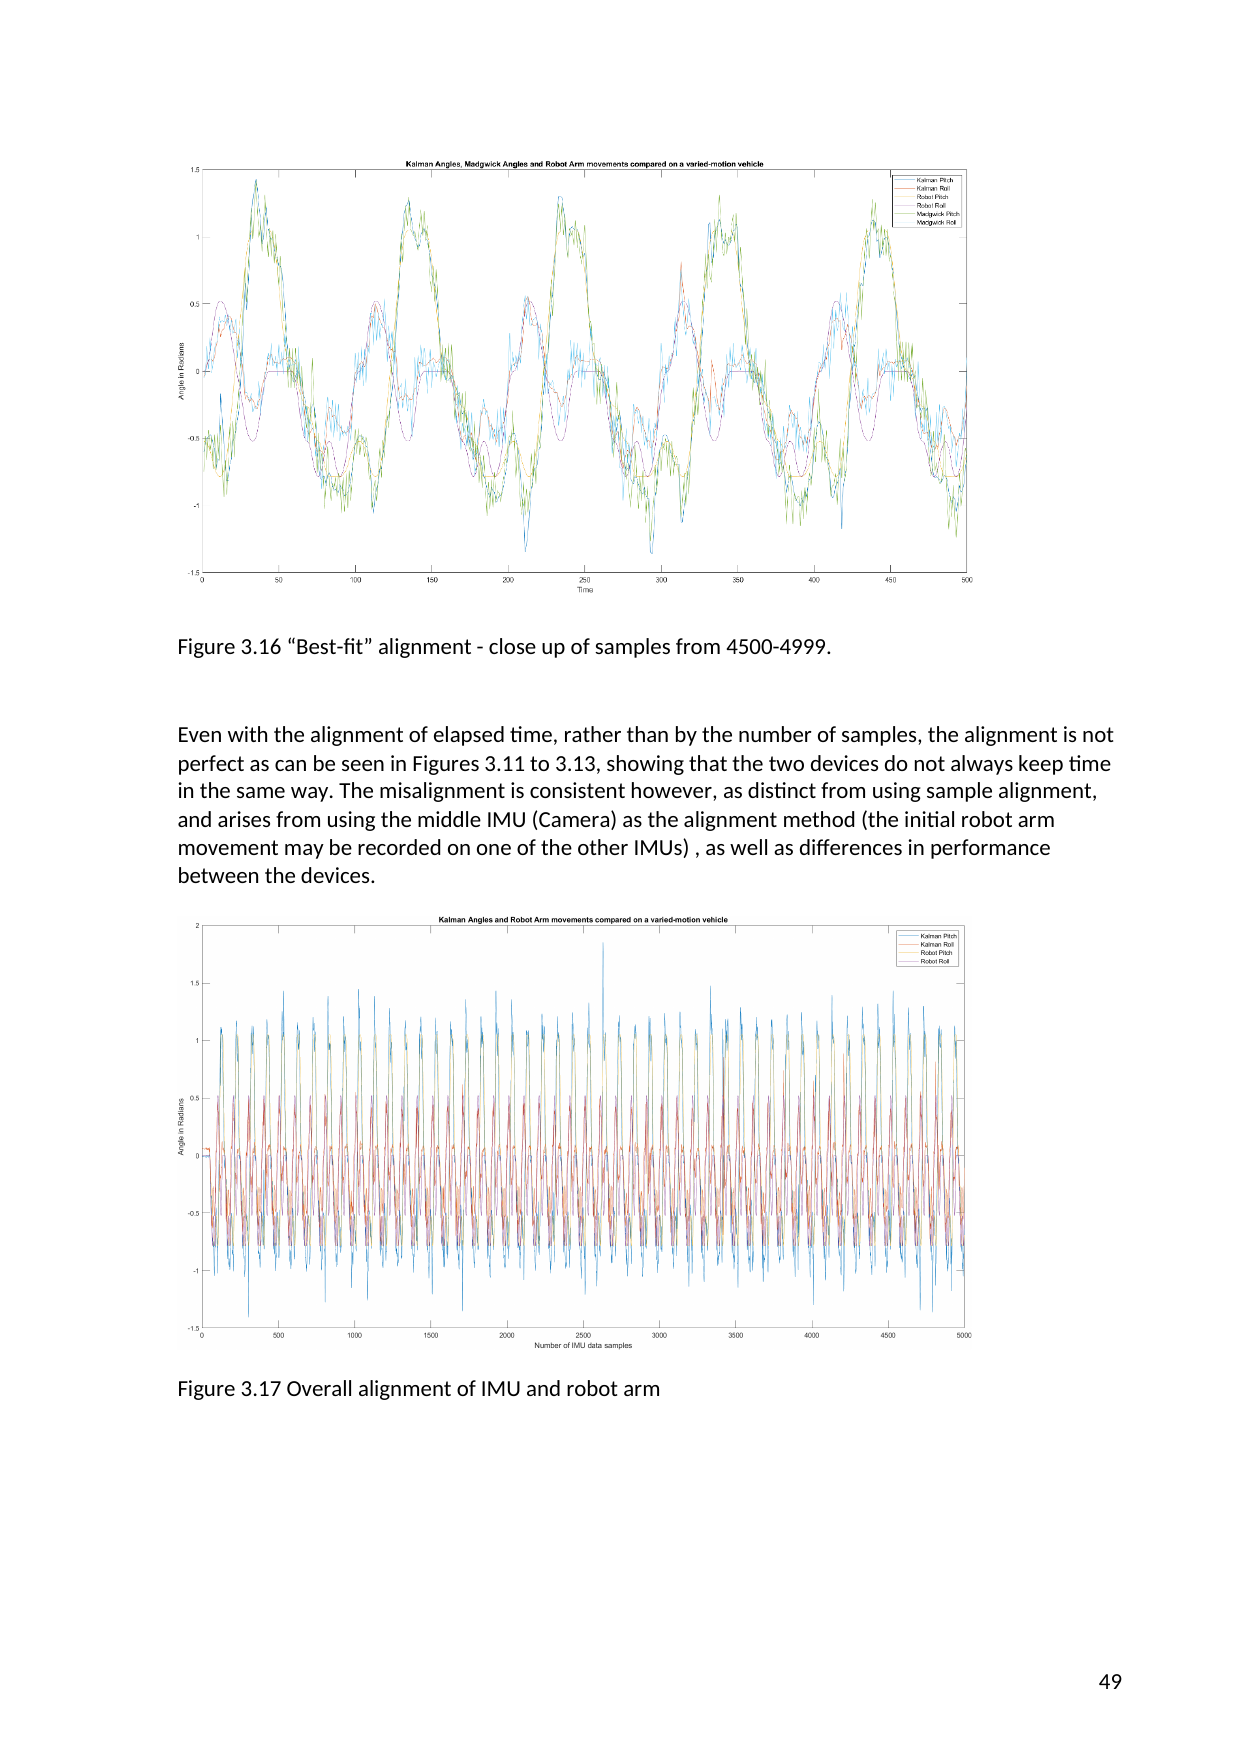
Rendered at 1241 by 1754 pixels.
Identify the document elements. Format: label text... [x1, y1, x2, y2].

picture [177, 160, 973, 593]
text Figure 3.11 Overall alignment of IMU and robot arm [177, 1374, 1122, 1403]
text Figure 3.10 “Best-fit” alignment - close up of samples from 4500-4999. [177, 632, 1122, 660]
text Even with the alignment of elapsed time, rather than by the number of samples, the alignment is not perfect as can be seen in Figures 3.11 to 3.13, showing that the two devices do not always keep time in the same way. The misalignment is consistent however, as distinct from using sample alignment, and arises from using the middle IMU (Camera) as the alignment method (the initial robot arm movement may be recorded on one of the other IMUs) , as well as differences in performance between the devices. [177, 721, 1122, 917]
picture [177, 916, 972, 1350]
